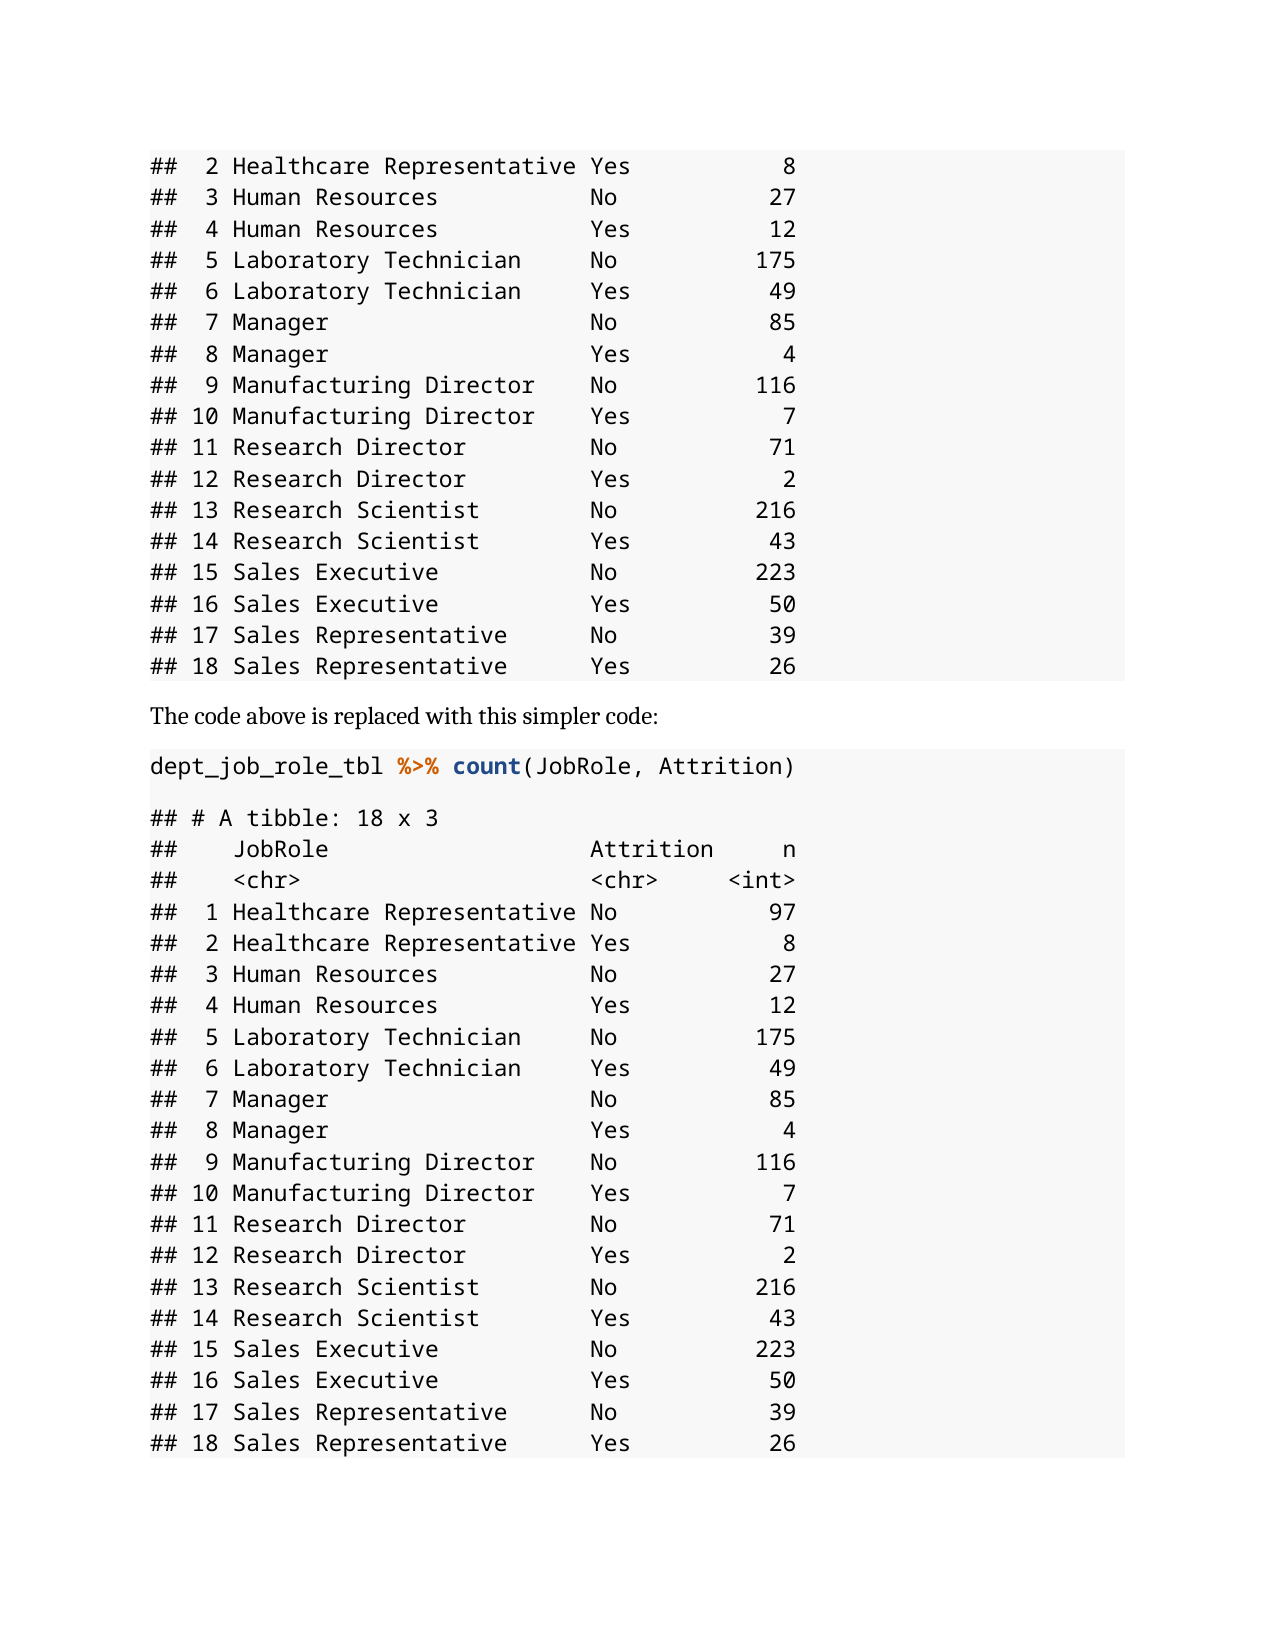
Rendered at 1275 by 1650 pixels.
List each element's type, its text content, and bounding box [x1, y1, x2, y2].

text The code above is replaced with this simpler code: [150, 702, 1125, 731]
text dept_job_role_tbl %>% count(JobRole, Attrition) [150, 749, 1125, 781]
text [150, 150, 1125, 681]
text ## # A tibble: 18 x 3 ## JobRole Attrition n ## <chr> <chr> <int> ## 1 Healthcare Representative No 97 ## 2 Healthcare Representative Yes 8 ## 3 Human Resources No 27 ## 4 Human Resources Yes 12 ## 5 Laboratory Technician No 175 ## 6 Laboratory Technician Yes 49 ## 7 Manager No 85 ## 8 Manager Yes 4 ## 9 Manufacturing Director No 116 ## 10 Manufacturing Director Yes 7 ## 11 Research Director No 71 ## 12 Research Director Yes 2 ## 13 Research Scientist No 216 ## 14 Research Scientist Yes 43 ## 15 Sales Executive No 223 ## 16 Sales Executive Yes 50 ## 17 Sales Representative No 39 ## 18 Sales Representative Yes 26 [150, 802, 1125, 1458]
